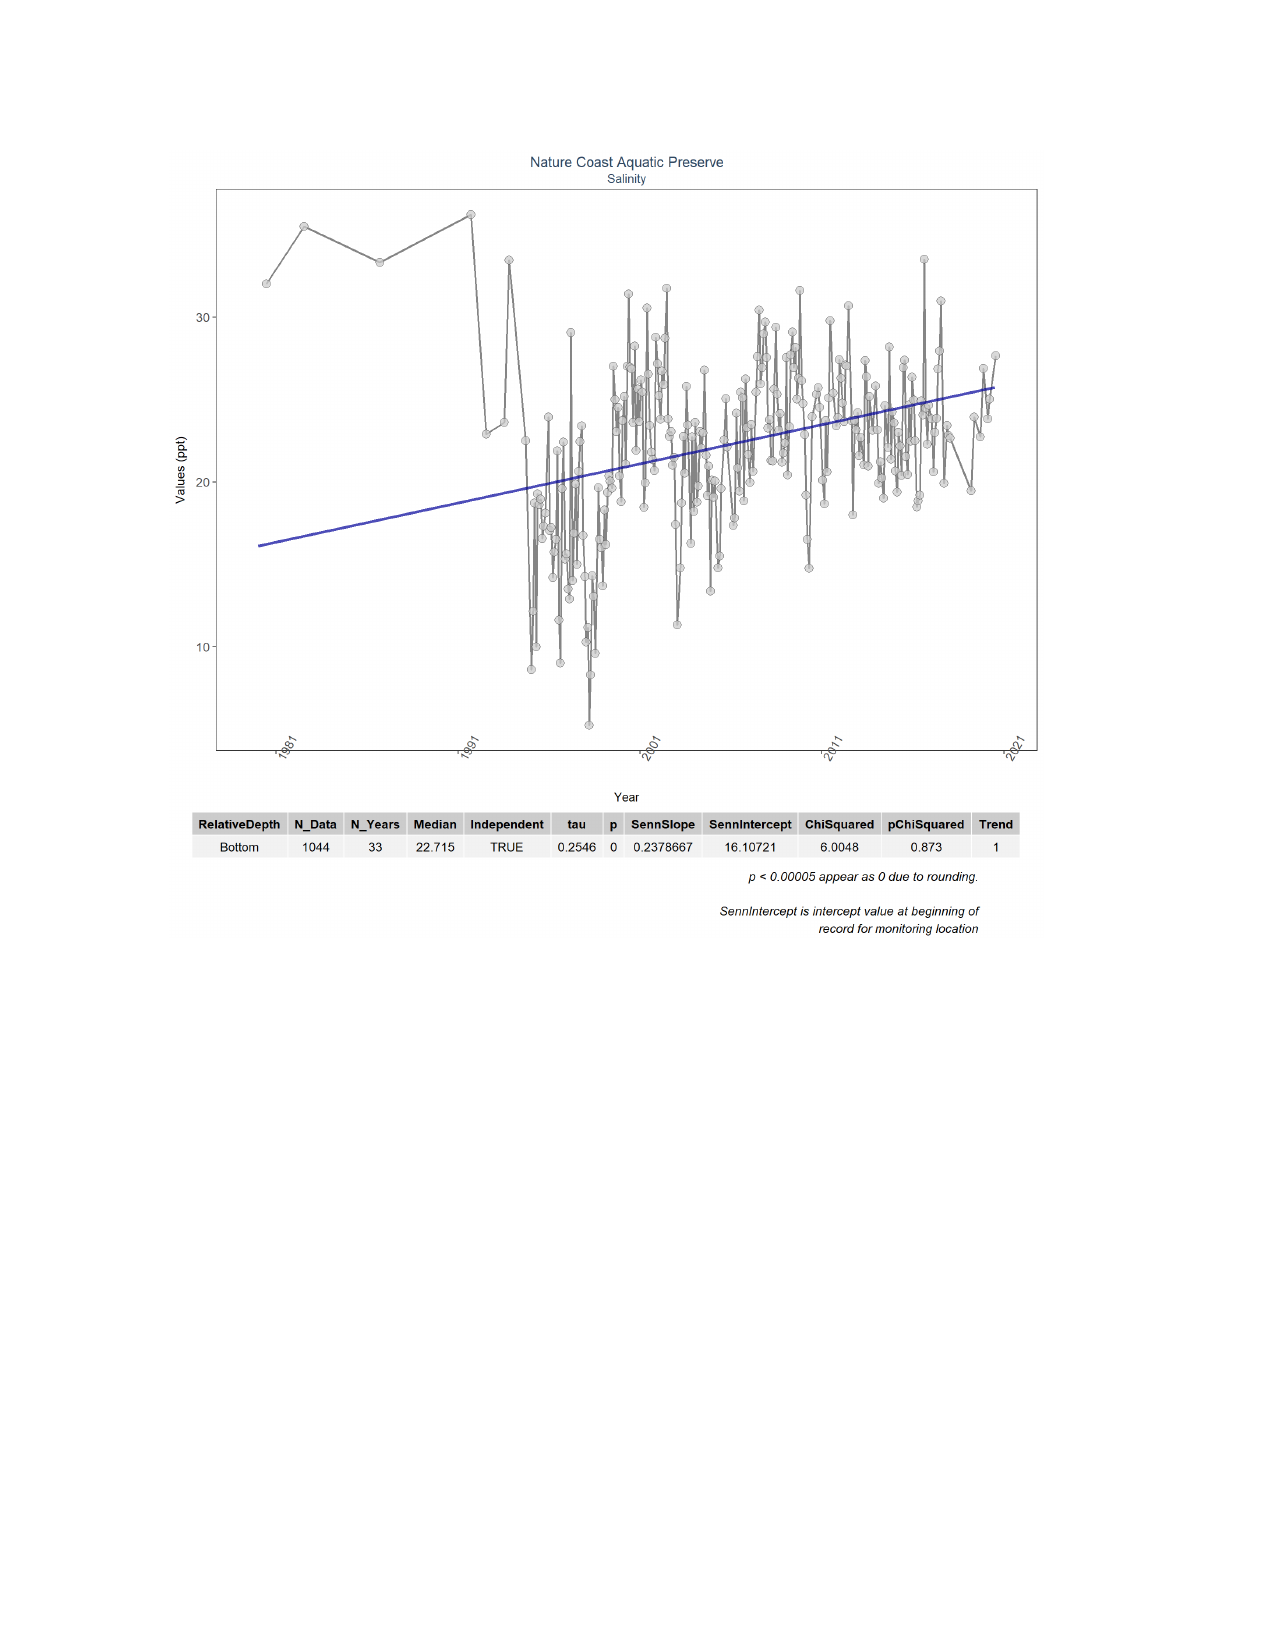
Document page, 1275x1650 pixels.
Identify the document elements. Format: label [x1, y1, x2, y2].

picture [168, 150, 1044, 938]
